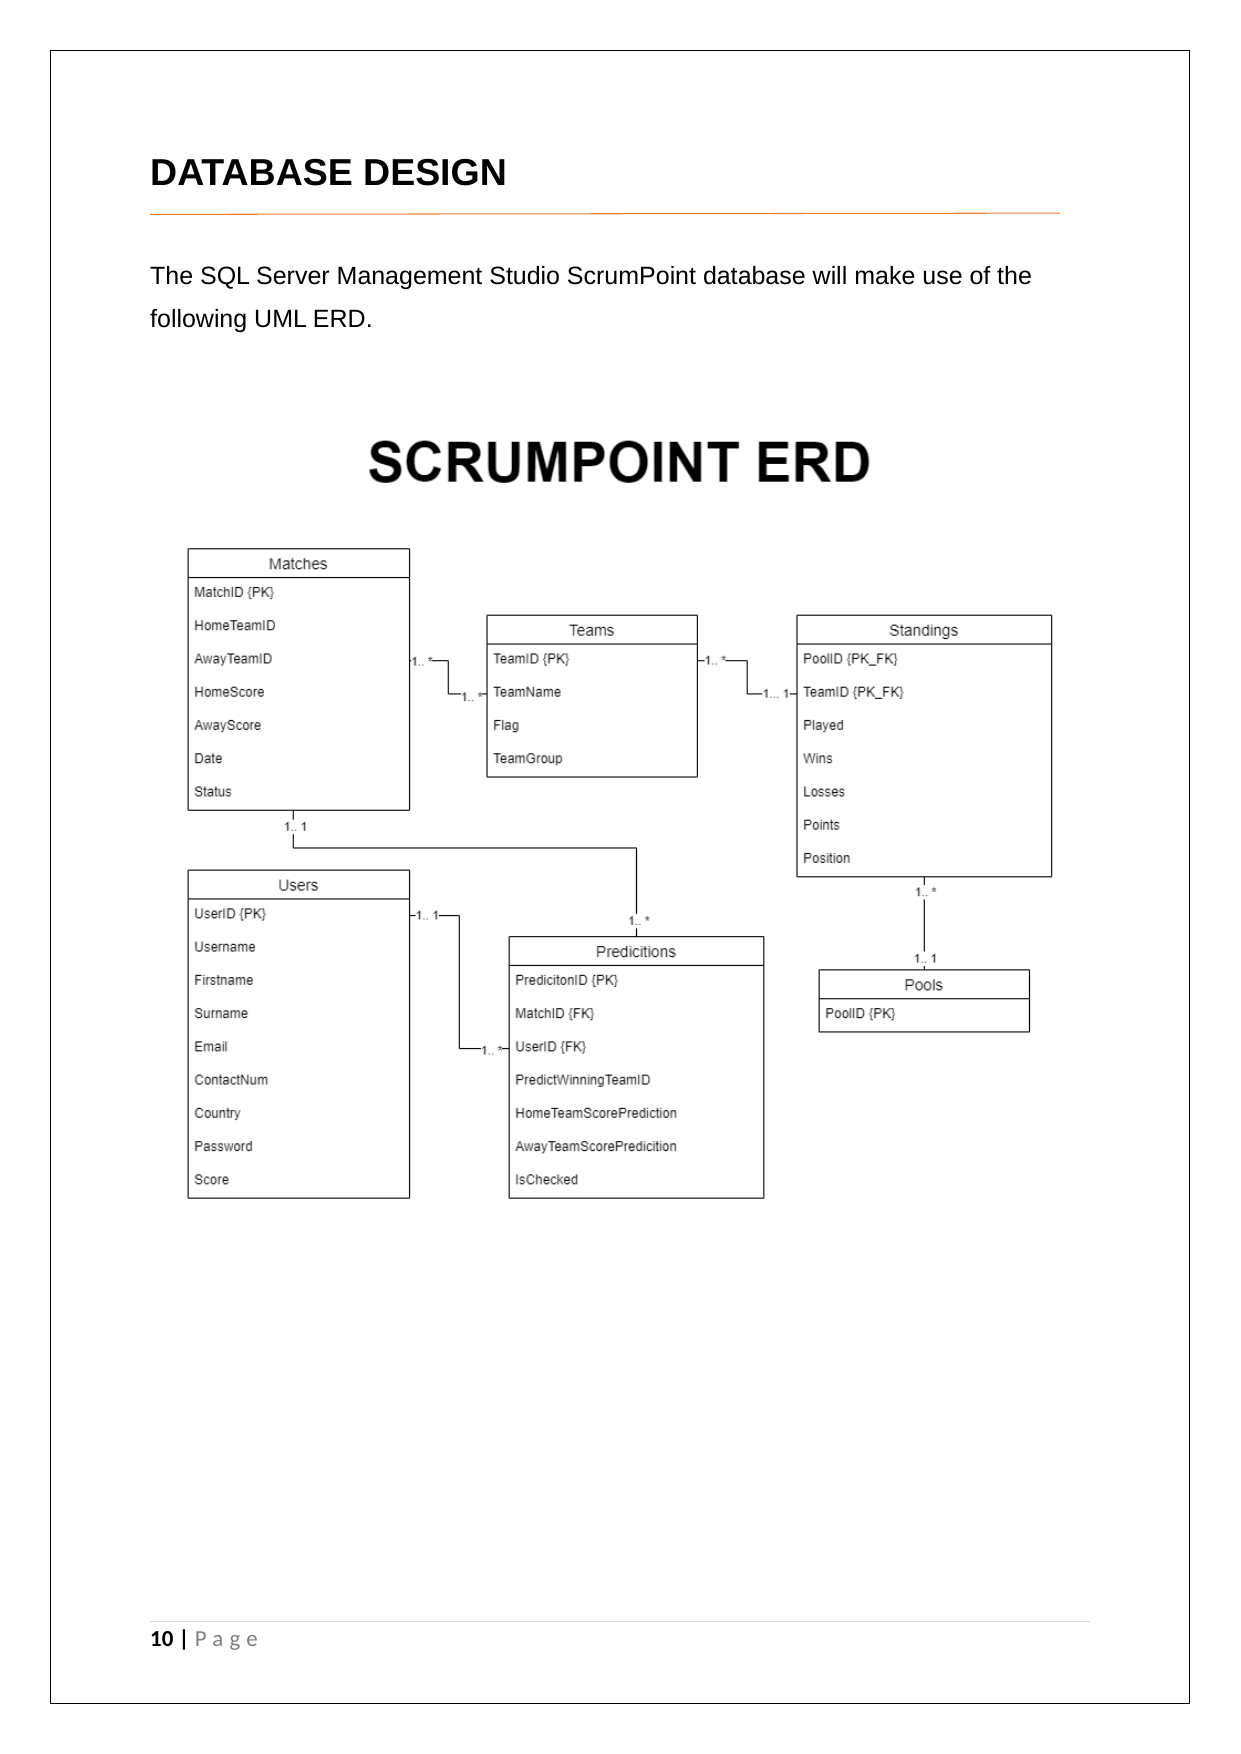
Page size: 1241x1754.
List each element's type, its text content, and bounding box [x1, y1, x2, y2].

text The SQL Server Management Studio ScrumPoint database will make use of the following UML ERD. [150, 261, 1090, 333]
picture [150, 423, 1091, 1201]
text DATABASE DESIGN [150, 150, 1090, 193]
